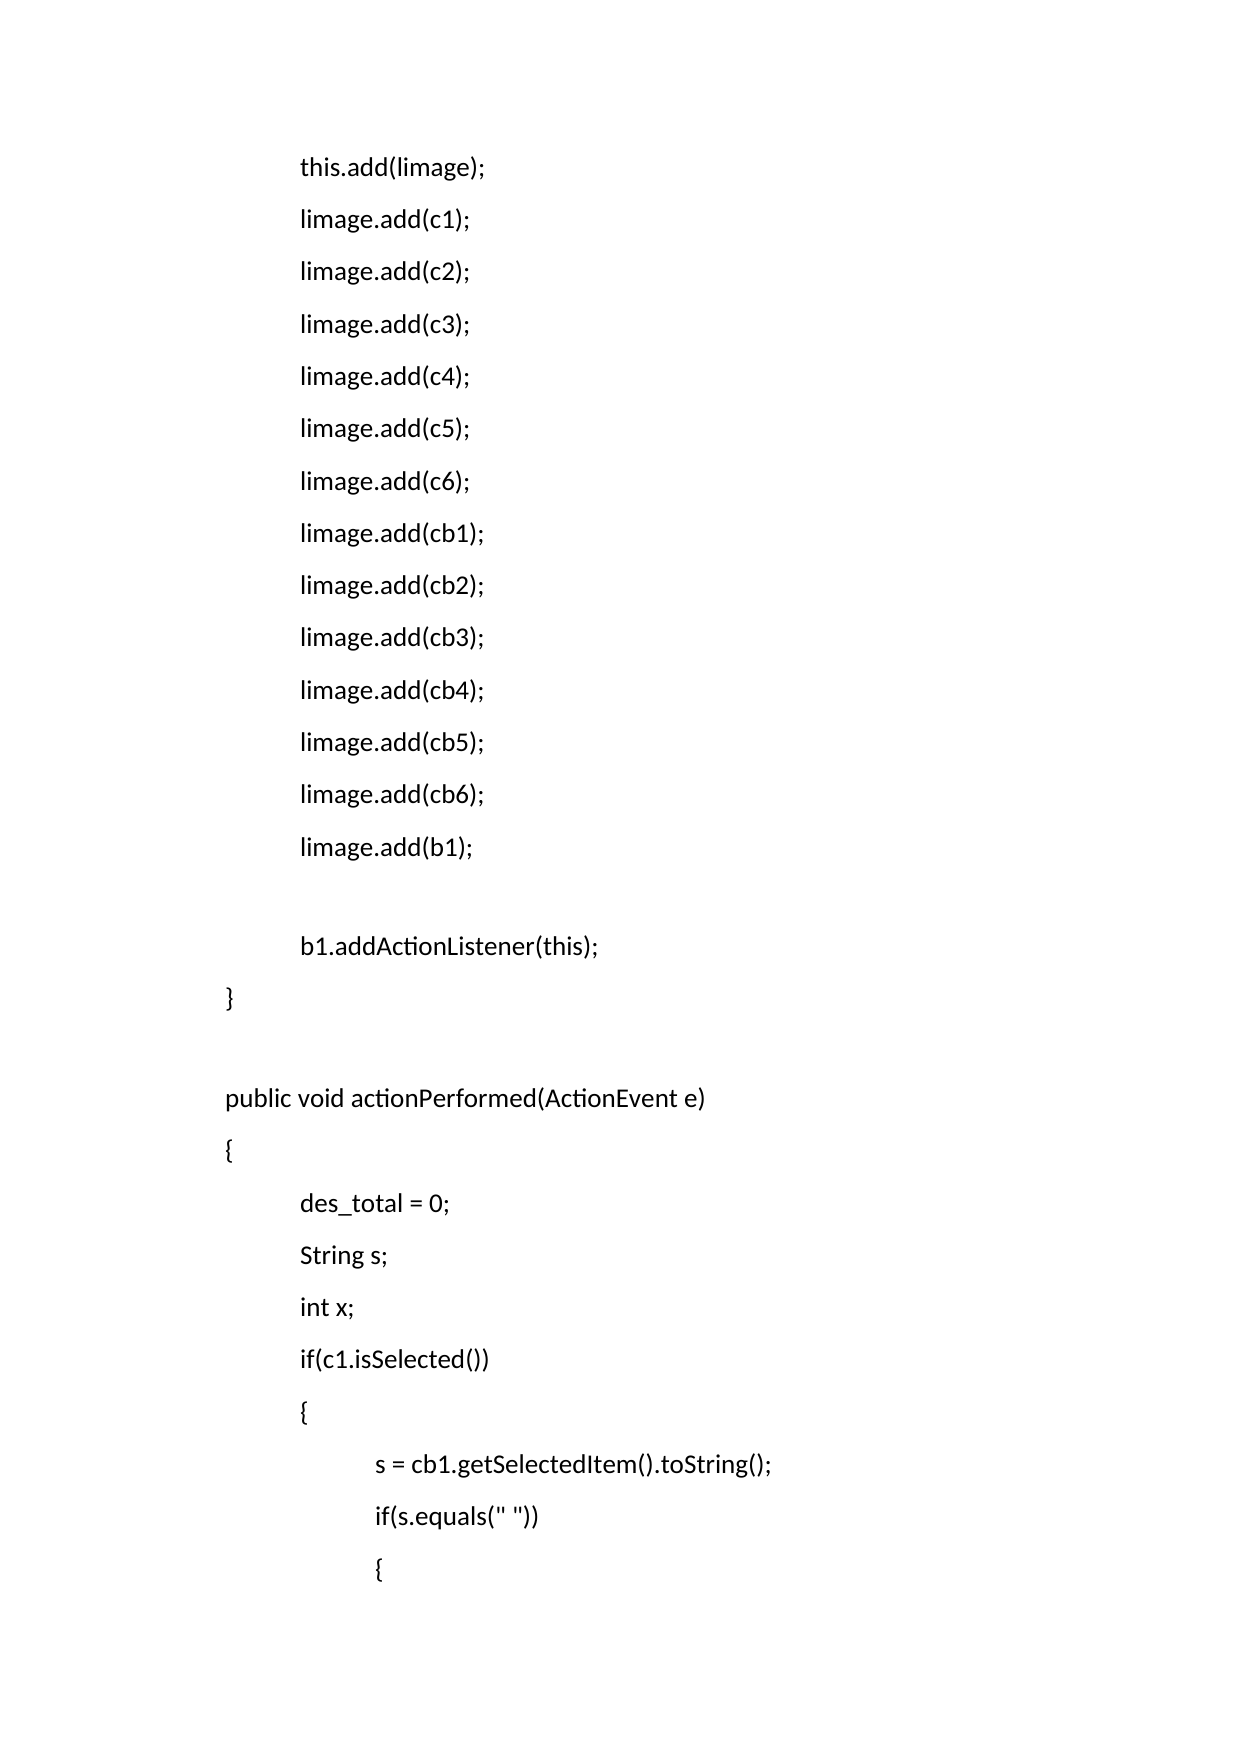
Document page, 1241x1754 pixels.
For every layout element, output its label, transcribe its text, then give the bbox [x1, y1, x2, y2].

text s = cb1.getSelectedItem().toString(); [150, 1447, 1090, 1480]
text b1.addActionListener(this); [150, 929, 1090, 962]
text limage.add(c1); [150, 202, 1090, 235]
text { [150, 1395, 1090, 1428]
text limage.add(cb4); [150, 673, 1090, 706]
text limage.add(cb3); [150, 621, 1090, 654]
text limage.add(c6); [150, 464, 1090, 497]
text } [150, 982, 1090, 1015]
text limage.add(cb2); [150, 568, 1090, 601]
text int x; [150, 1290, 1090, 1323]
text String s; [150, 1238, 1090, 1271]
text { [150, 1552, 1090, 1585]
text limage.add(b1); [150, 830, 1090, 863]
text if(s.equals(" ")) [150, 1499, 1090, 1533]
text limage.add(c3); [150, 307, 1090, 340]
text limage.add(cb6); [150, 777, 1090, 811]
text limage.add(c4); [150, 359, 1090, 392]
text limage.add(c5); [150, 411, 1090, 444]
text public void actionPerformed(ActionEvent e) [150, 1081, 1090, 1114]
text limage.add(cb5); [150, 725, 1090, 758]
text limage.add(c2); [150, 254, 1090, 288]
text des_total = 0; [150, 1186, 1090, 1219]
text this.add(limage); [150, 150, 1090, 183]
text limage.add(cb1); [150, 516, 1090, 549]
text if(c1.isSelected()) [150, 1343, 1090, 1376]
text { [150, 1133, 1090, 1167]
